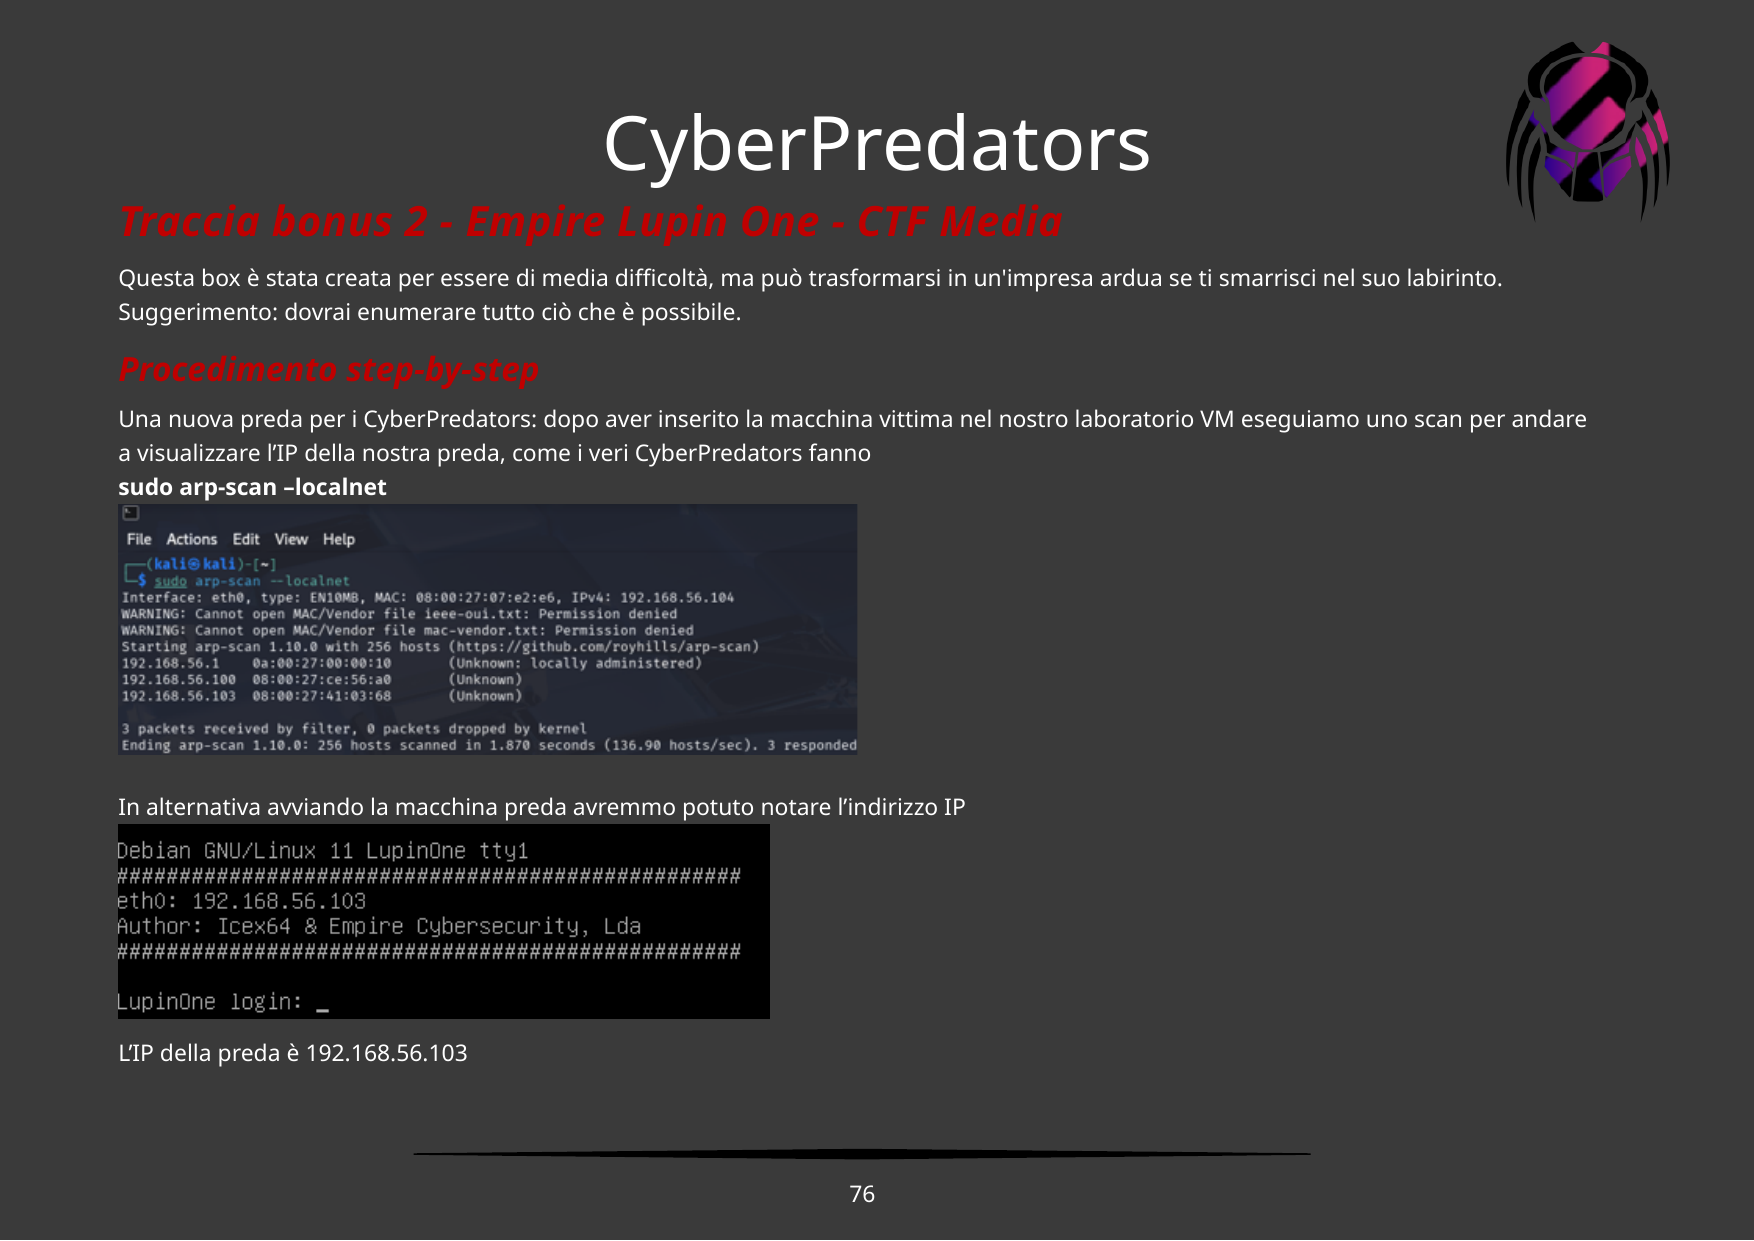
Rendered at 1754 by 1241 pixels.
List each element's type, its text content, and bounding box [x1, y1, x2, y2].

picture [1496, 40, 1679, 224]
subtitle Traccia bonus 2 - Empire Lupin One - CTF Media [118, 192, 1606, 249]
text L’IP della preda è 192.168.56.103 [118, 1037, 1606, 1069]
picture [118, 504, 858, 755]
subtitle Procedimento step-by-step [118, 346, 1606, 391]
picture [118, 824, 770, 1019]
text Questa box è stata creata per essere di media difficoltà, ma può trasformarsi in un'impresa ardua se ti smarrisci nel suo labirinto. Suggerimento: dovrai enumerare tutto ciò che è possibile. [118, 262, 1606, 327]
